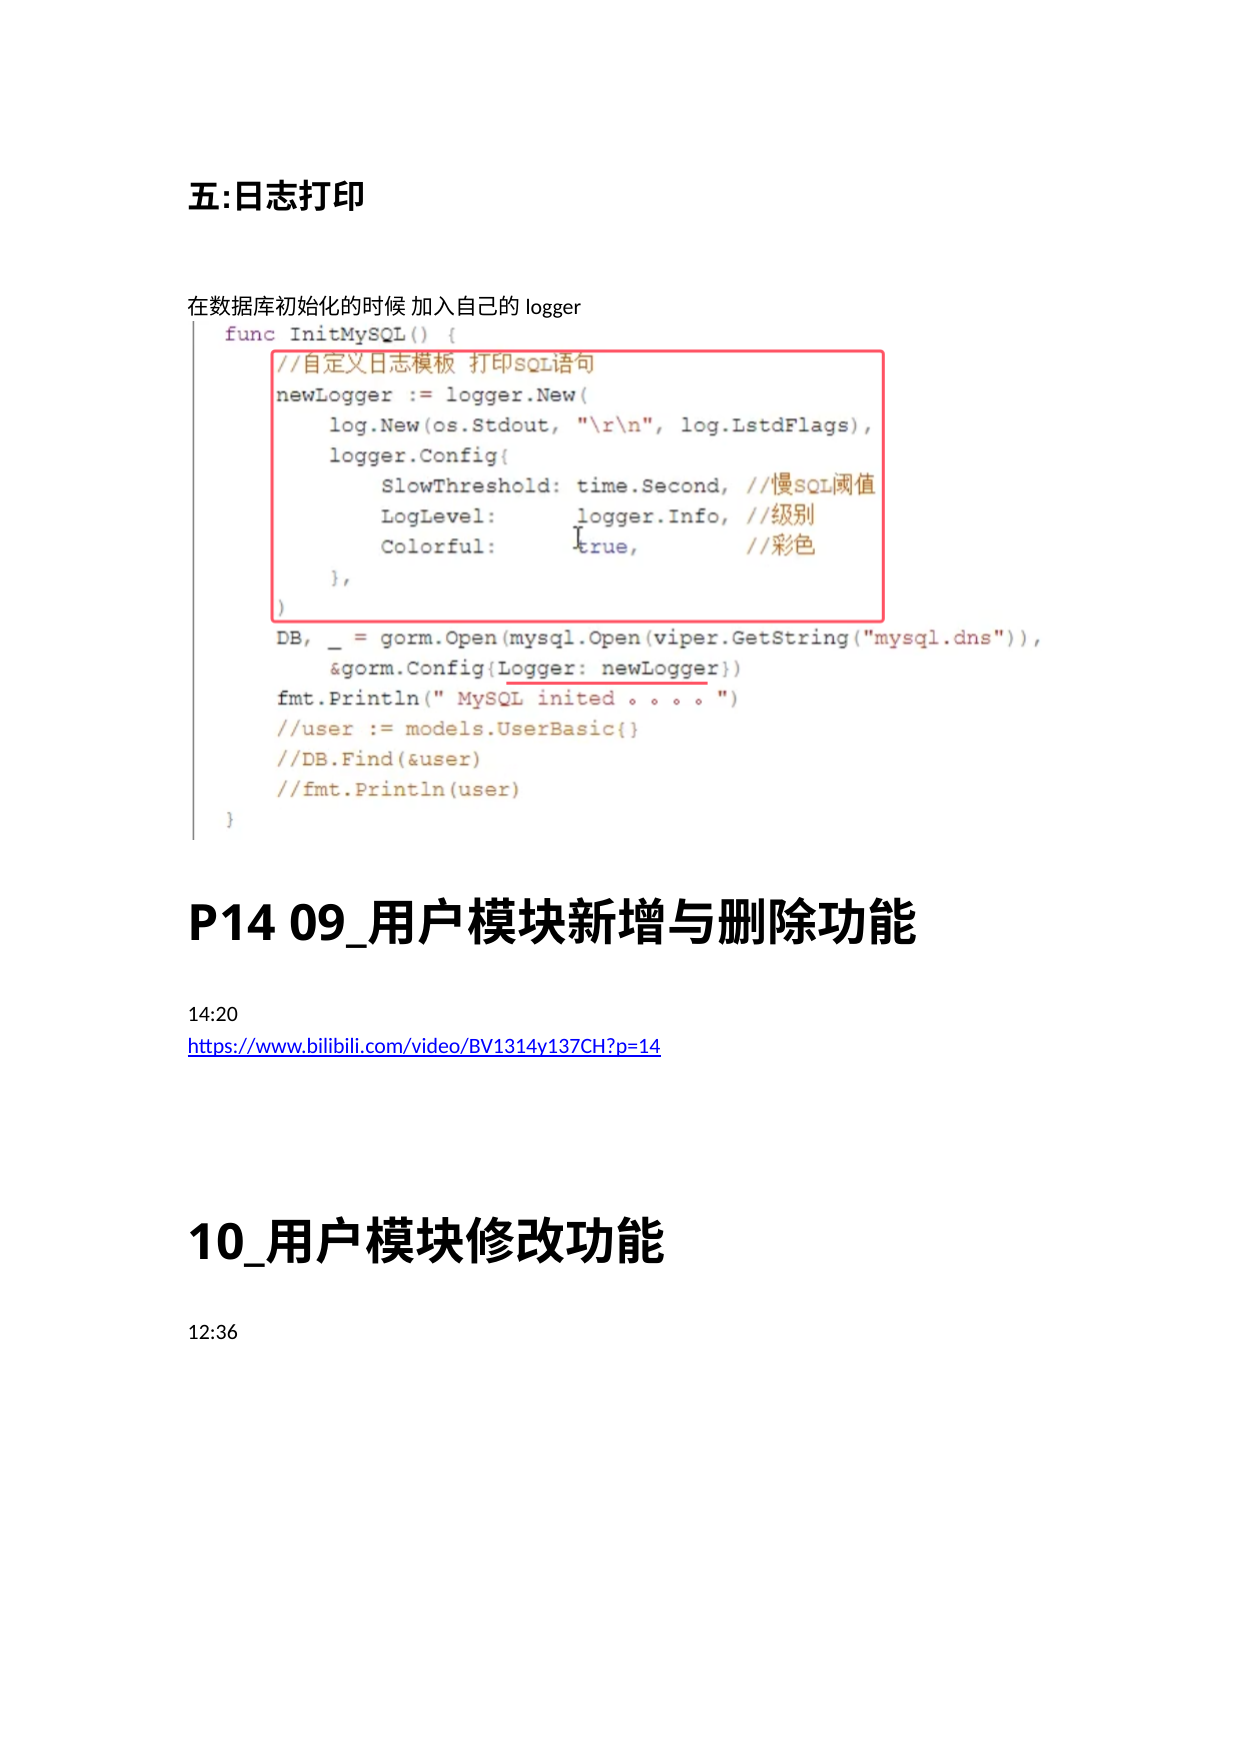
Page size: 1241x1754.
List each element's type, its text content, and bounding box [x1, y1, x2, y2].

picture [187, 321, 1053, 840]
subtitle 五:日志打印 [187, 162, 1053, 227]
text https://www.bilibili.com/video/BV1314y137CH?p=14 [187, 1029, 1053, 1062]
subtitle 10_用户模块修改功能 [187, 1189, 1053, 1286]
text 在数据库初始化的时候 加入自己的 logger [187, 289, 1053, 321]
text 14:20 [187, 997, 1053, 1029]
text 12:36 [187, 1315, 1053, 1348]
subtitle P14 09_用户模块新增与删除功能 [187, 870, 1053, 968]
